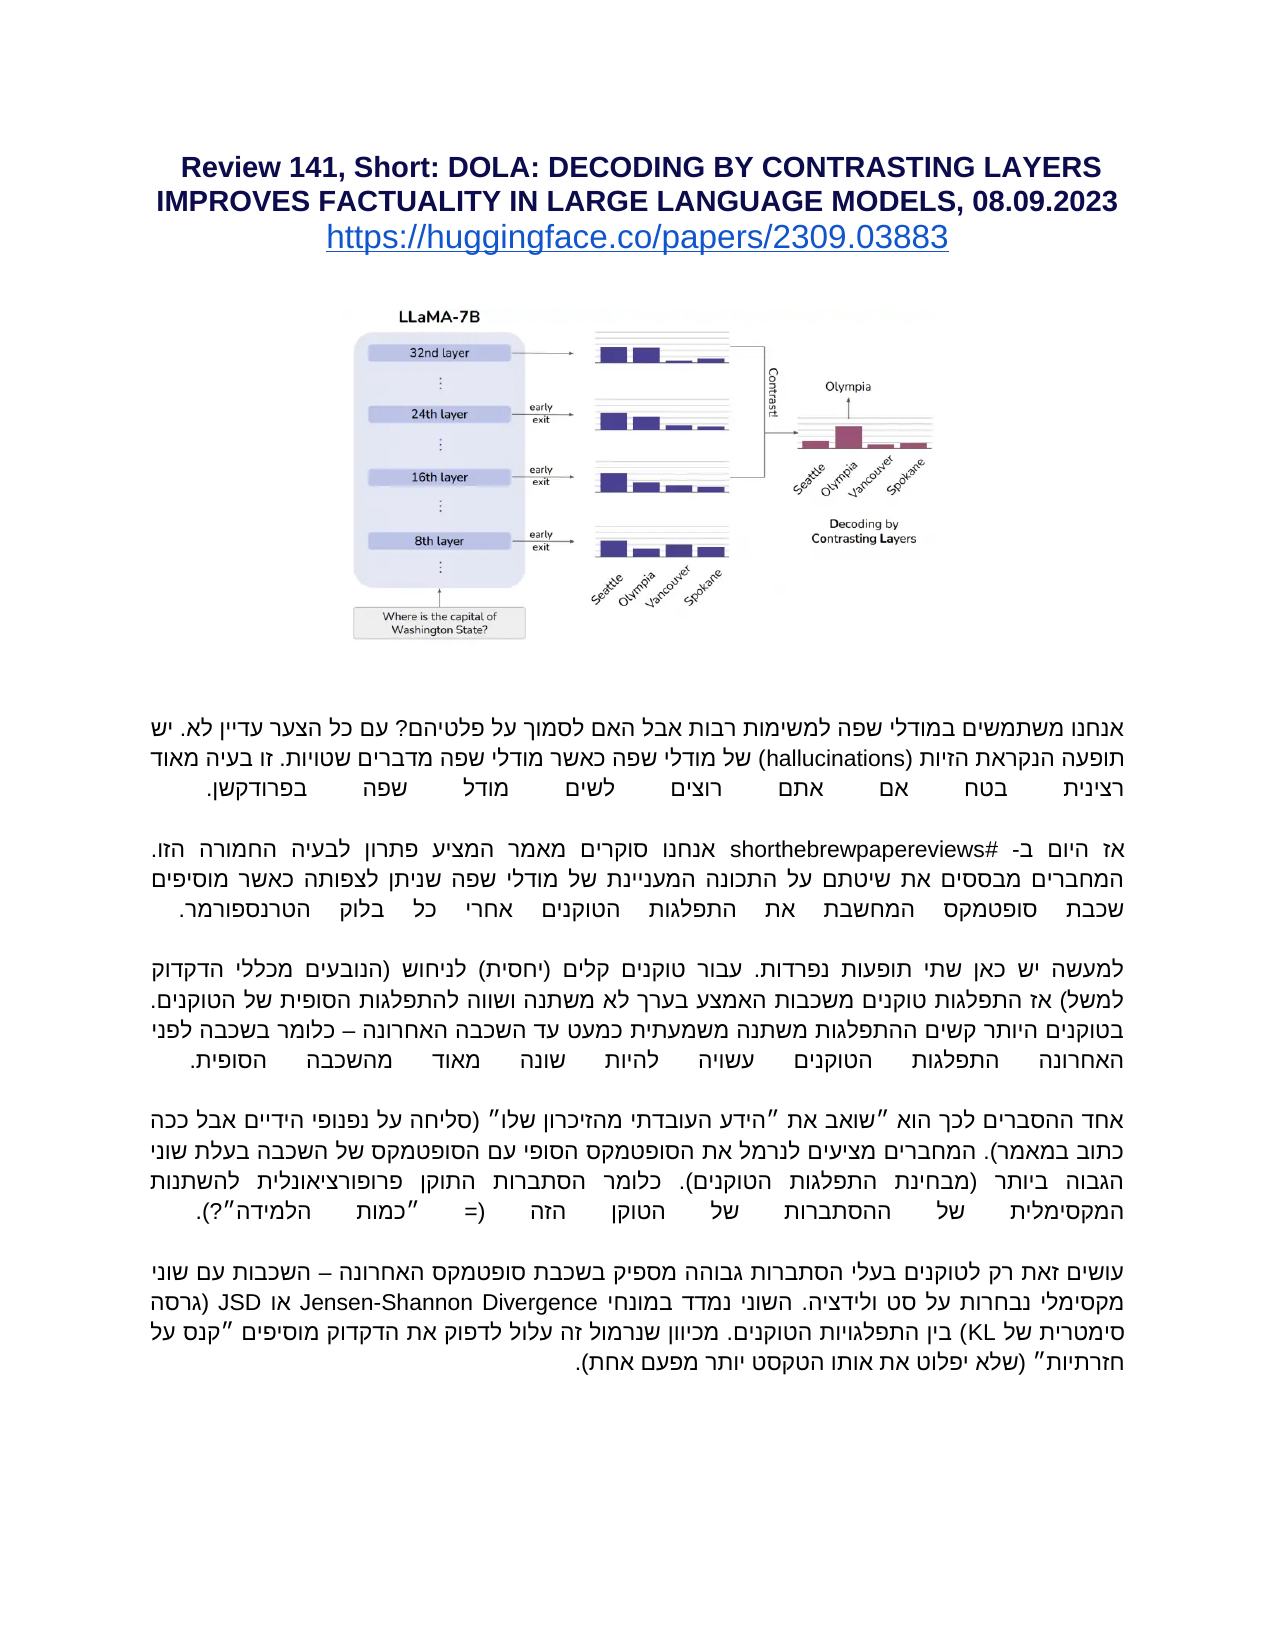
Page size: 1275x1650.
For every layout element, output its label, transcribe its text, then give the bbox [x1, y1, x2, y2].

subtitle Review 141, Short: DOLA: DECODING BY CONTRASTING LAYERS IMPROVES FACTUALITY IN LARGE LANGUAGE MODELS, 08.09.2023 https://huggingface.co/papers/2309.03883 [150, 150, 1125, 256]
picture [340, 309, 935, 657]
text אנחנו משתמשים במודלי שפה למשימות רבות אבל האם לסמוך על פלטיהם? עם כל הצער עדיין לא. יש תופעה הנקראת הזיות (hallucinations) של מודלי שפה כאשר מודלי שפה מדברים שטויות. זו בעיה מאוד רצינית בטח אם אתם רוצים לשים מודל שפה בפרודקשן. אז היום ב- #shorthebrewpapereviews אנחנו סוקרים מאמר המציע פתרון לבעיה החמורה הזו. המחברים מבססים את שיטתם על התכונה המעניינת של מודלי שפה שניתן לצפותה כאשר מוסיפים שכבת סופטמקס המחשבת את התפלגות הטוקנים אחרי כל בלוק הטרנספורמר. למעשה יש כאן שתי תופעות נפרדות. עבור טוקנים קלים (יחסית) לניחוש (הנובעים מכללי הדקדוק למשל) אז התפלגות טוקנים משכבות האמצע בערך לא משתנה ושווה להתפלגות הסופית של הטוקנים. בטוקנים היותר קשים ההתפלגות משתנה משמעתית כמעט עד השכבה האחרונה – כלומר בשכבה לפני האחרונה התפלגות הטוקנים עשויה להיות שונה מאוד מהשכבה הסופית. אחד ההסברים לכך הוא ״שואב את ״הידע העובדתי מהזיכרון שלו״ (סליחה על נפנופי הידיים אבל ככה כתוב במאמר). המחברים מציעים לנרמל את הסופטמקס הסופי עם הסופטמקס של השכבה בעלת שוני הגבוה ביותר (מבחינת התפלגות הטוקנים). כלומר הסתברות התוקן פרופורציאונלית להשתנות המקסימלית של ההסתברות של הטוקן הזה (= ״כמות הלמידה״?). עושים זאת רק לטוקנים בעלי הסתברות גבוהה מספיק בשכבת סופטמקס האחרונה – השכבות עם שוני מקסימלי נבחרות על סט ולידציה. השוני נמדד במונחי Jensen-Shannon Divergence או JSD (גרסה סימטרית של KL) בין התפלגויות הטוקנים. מכיוון שנרמול זה עלול לדפוק את הדקדוק מוסיפים ״קנס על חזרתיות״ (שלא יפלוט את אותו הטקסט יותר מפעם אחת). [150, 715, 1125, 1375]
